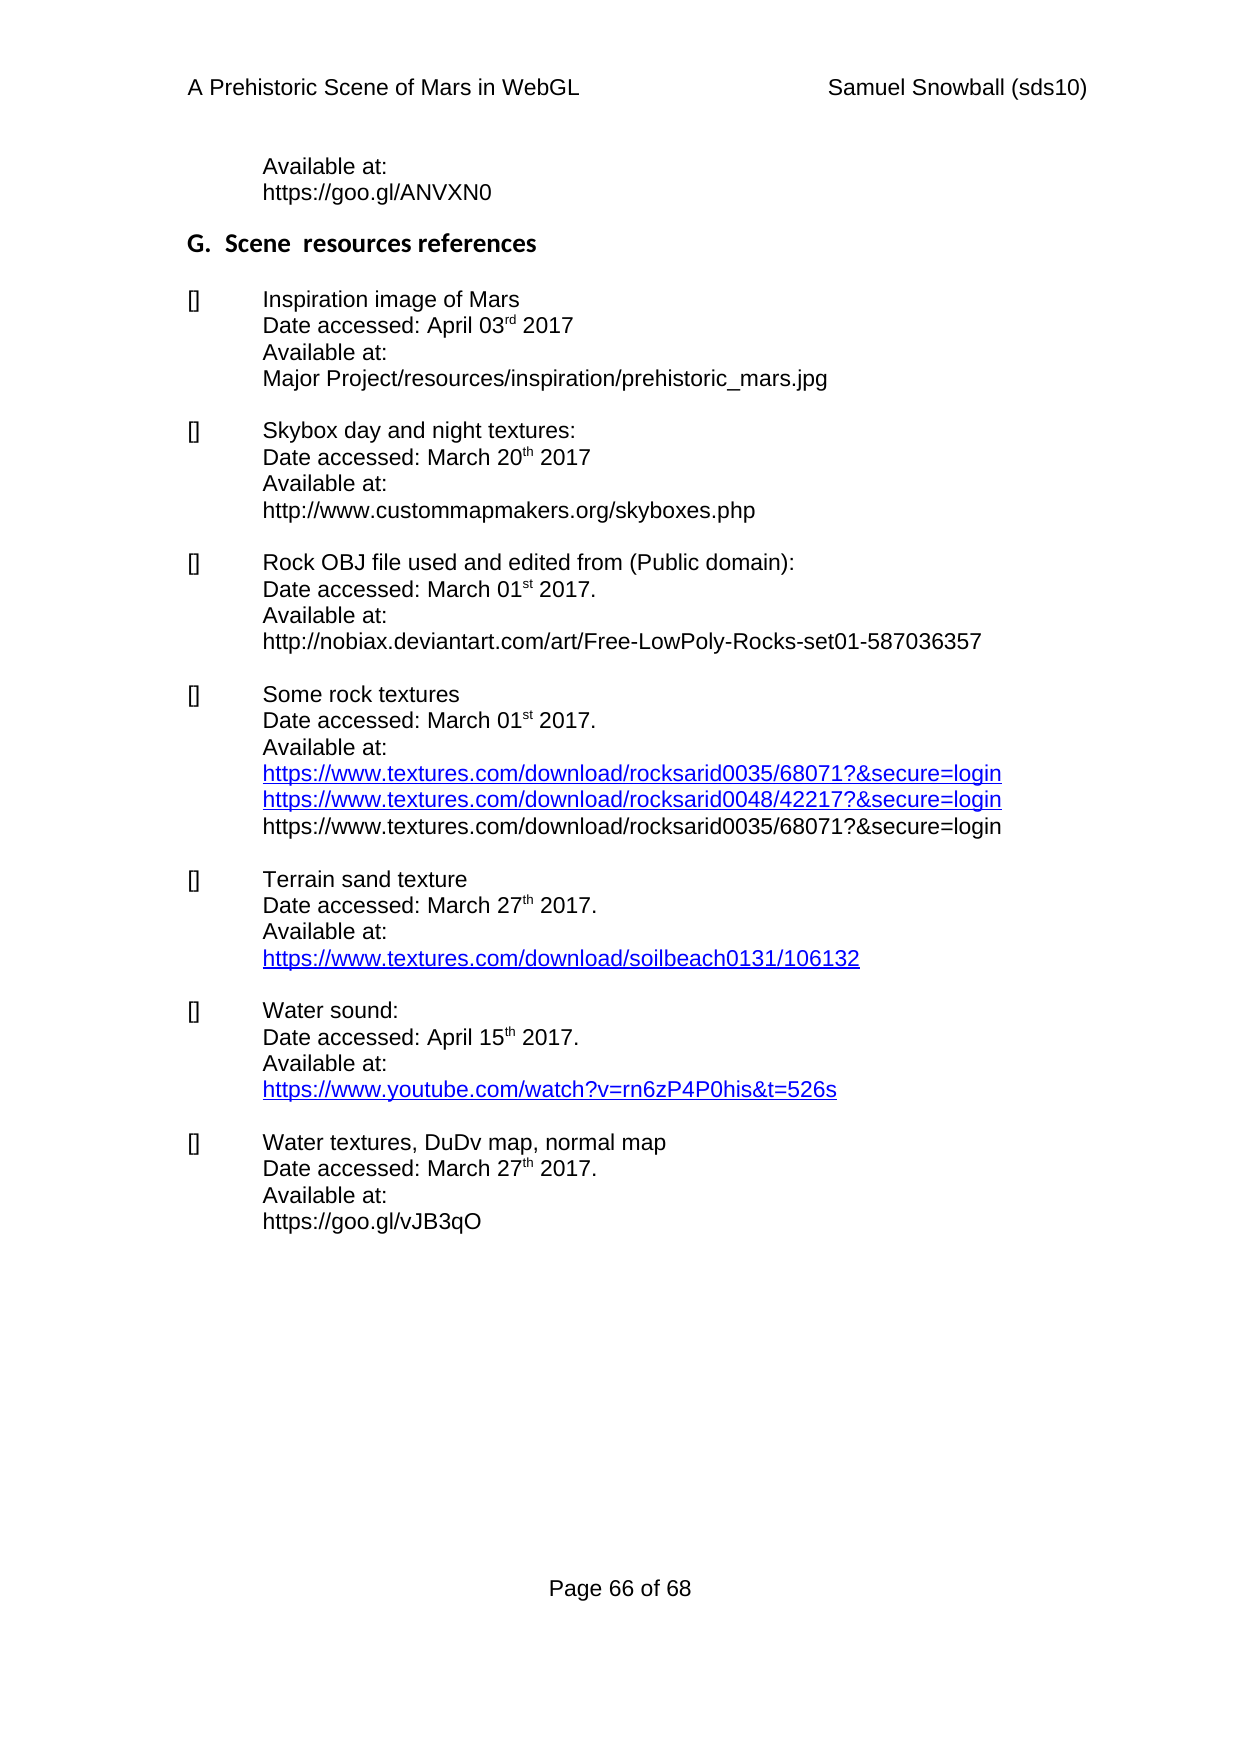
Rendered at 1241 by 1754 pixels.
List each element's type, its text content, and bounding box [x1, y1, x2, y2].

text https://goo.gl/ANVXN0 [187, 179, 1053, 206]
text Date accessed: April 15th 2017. [187, 1024, 1053, 1050]
text [] Rock OBJ file used and edited from (Public domain): [187, 549, 1053, 576]
text Available at: [187, 338, 1053, 365]
text [] Terrain sand texture [187, 866, 1053, 892]
text Date accessed: March 01st 2017. [187, 707, 1053, 734]
text Date accessed: March 27th 2017. [187, 892, 1053, 918]
text Date accessed: March 20th 2017 [187, 444, 1053, 470]
text Available at: [262, 153, 1053, 179]
text Available at: [187, 470, 1053, 497]
text Available at: [187, 1182, 1053, 1208]
text http://nobiax.deviantart.com/art/Free-LowPoly-Rocks-set01-587036357 [187, 628, 1053, 655]
text Available at: [187, 734, 1053, 760]
text https://www.textures.com/download/rocksarid0048/42217?&secure=login [187, 786, 1053, 813]
text https://www.textures.com/download/rocksarid0035/68071?&secure=login [187, 813, 1053, 839]
text [] Water textures, DuDv map, normal map [187, 1129, 1053, 1155]
text Available at: [187, 1050, 1053, 1076]
text Date accessed: March 27th 2017. [187, 1155, 1053, 1182]
text http://www.custommapmakers.org/skyboxes.php [187, 497, 1053, 523]
text https://www.textures.com/download/soilbeach0131/106132 [187, 944, 1053, 971]
text https://www.youtube.com/watch?v=rn6zP4P0his&t=526s [187, 1076, 1053, 1103]
text [] Skybox day and night textures: [187, 417, 1053, 444]
text Available at: [187, 918, 1053, 944]
text Date accessed: April 03rd 2017 [187, 312, 1053, 338]
text [] Water sound: [187, 997, 1053, 1024]
text https://www.textures.com/download/rocksarid0035/68071?&secure=login [187, 760, 1053, 786]
text Major Project/resources/inspiration/prehistoric_mars.jpg [187, 365, 1053, 391]
text [] Some rock textures [187, 681, 1053, 707]
text [] Inspiration image of Mars [187, 286, 1053, 312]
text https://goo.gl/vJB3qO [187, 1208, 1053, 1234]
text Date accessed: March 01st 2017. [187, 576, 1053, 602]
text Scene resources references [187, 226, 1053, 259]
text Available at: [187, 602, 1053, 628]
